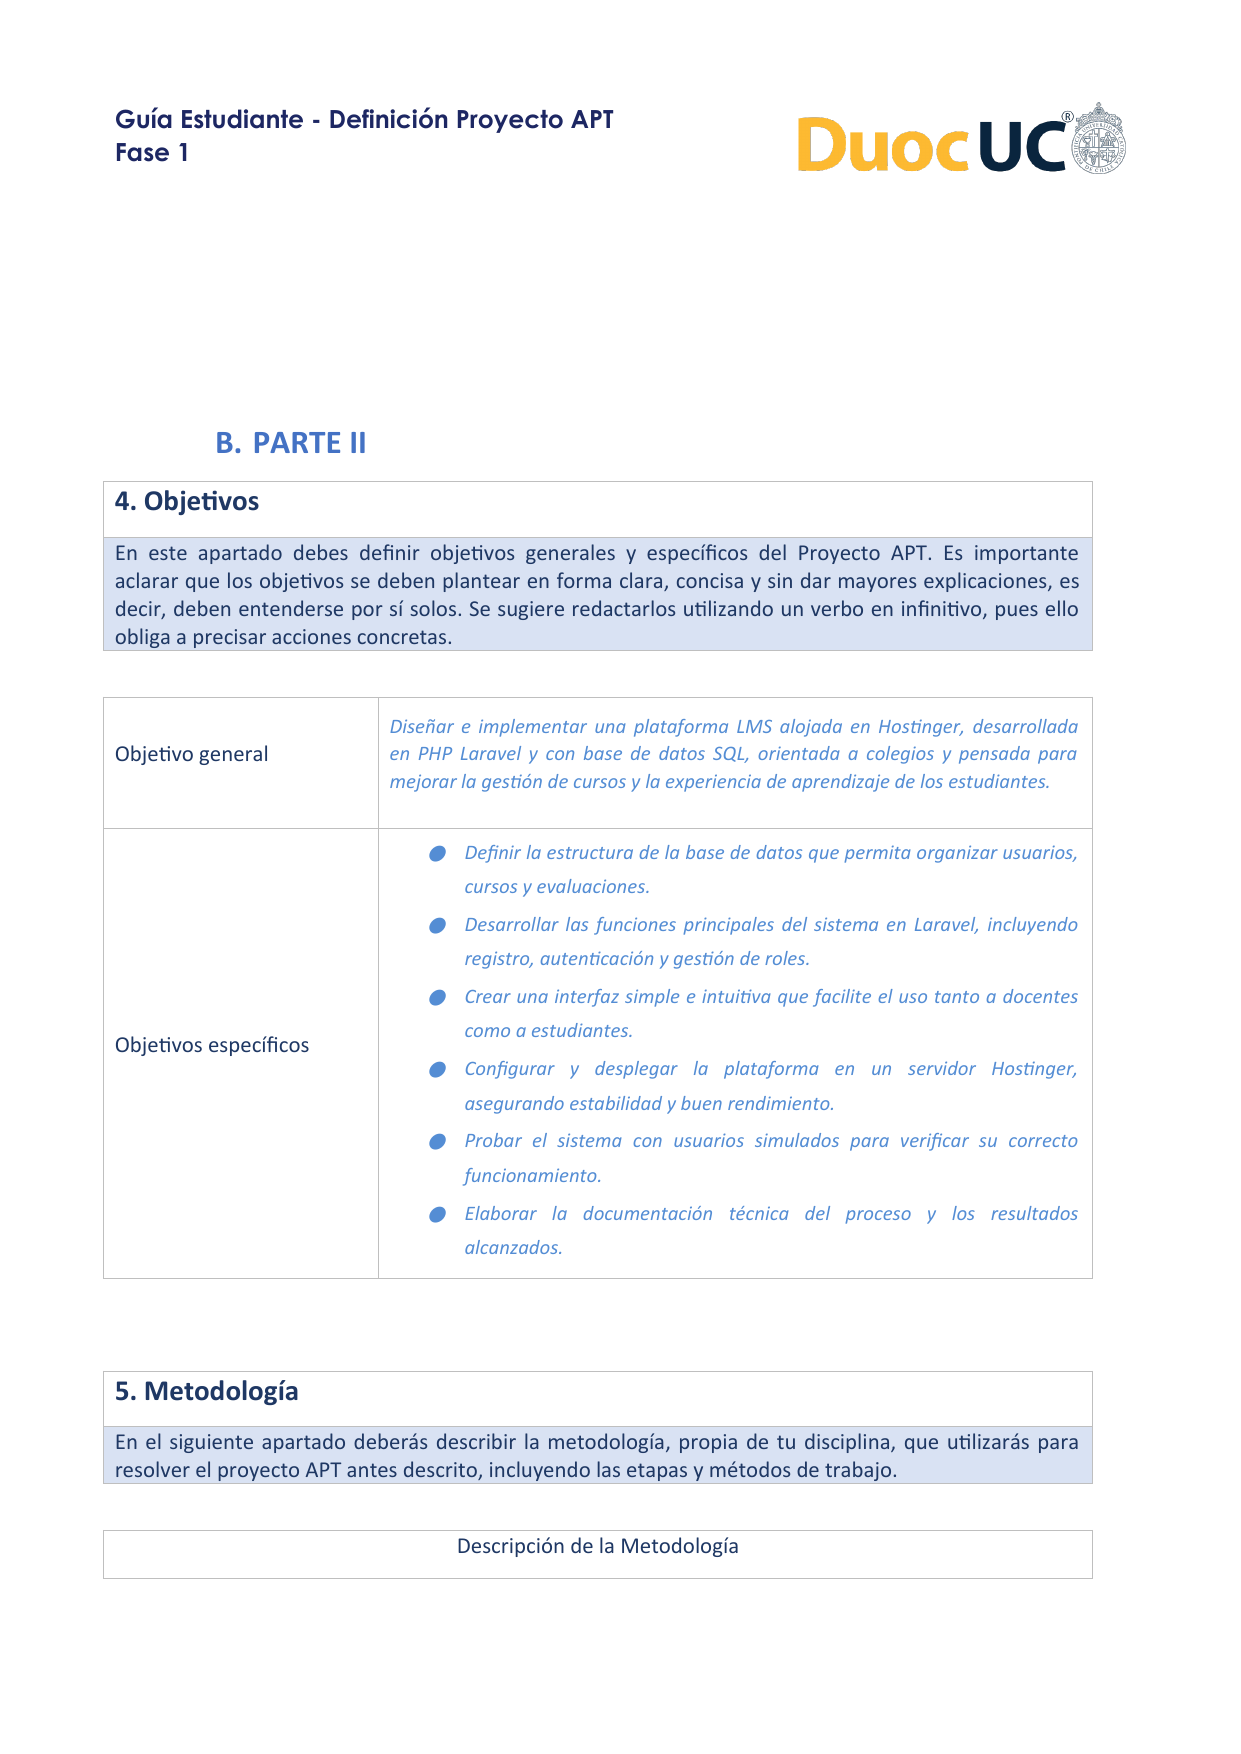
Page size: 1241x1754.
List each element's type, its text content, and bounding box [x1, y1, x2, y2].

table_cell Definir la estructura de la base de datos que permita organizar usuarios, cursos y evaluaciones. Desarrollar las funciones principales del sistema en Laravel, incluyendo registro, autenticación y gestión de roles. Crear una interfaz simple e intuitiva que facilite el uso tanto a docentes como a estudiantes. Configurar y desplegar la plataforma en un servidor Hostinger, asegurando estabilidad y buen rendimiento. Probar el sistema con usuarios simulados para verificar su correcto funcionamiento. Elaborar la documentación técnica del proceso y los resultados alcanzados. [379, 829, 1092, 1278]
table_header Descripción de la Metodología [104, 1531, 1092, 1578]
table_header 5. Metodología [104, 1372, 1092, 1426]
table_header Objetivo general [104, 698, 378, 828]
table_header Diseñar e implementar una plataforma LMS alojada en Hostinger, desarrollada en PHP Laravel y con base de datos SQL, orientada a colegios y pensada para mejorar la gestión de cursos y la experiencia de aprendizaje de los estudiantes. [379, 698, 1092, 828]
table_cell En el siguiente apartado deberás describir la metodología, propia de tu disciplina, que utilizarás para resolver el proyecto APT antes descrito, incluyendo las etapas y métodos de trabajo. [104, 1427, 1092, 1483]
table_header 4. Objetivos [104, 482, 1092, 537]
picture [798, 102, 1126, 174]
list PARTE II [215, 421, 1063, 461]
table_cell En este apartado debes definir objetivos generales y específicos del Proyecto APT. Es importante aclarar que los objetivos se deben plantear en forma clara, concisa y sin dar mayores explicaciones, es decir, deben entenderse por sí solos. Se sugiere redactarlos utilizando un verbo en infinitivo, pues ello obliga a precisar acciones concretas. [104, 538, 1092, 650]
table_cell Objetivos específicos [104, 829, 378, 1278]
